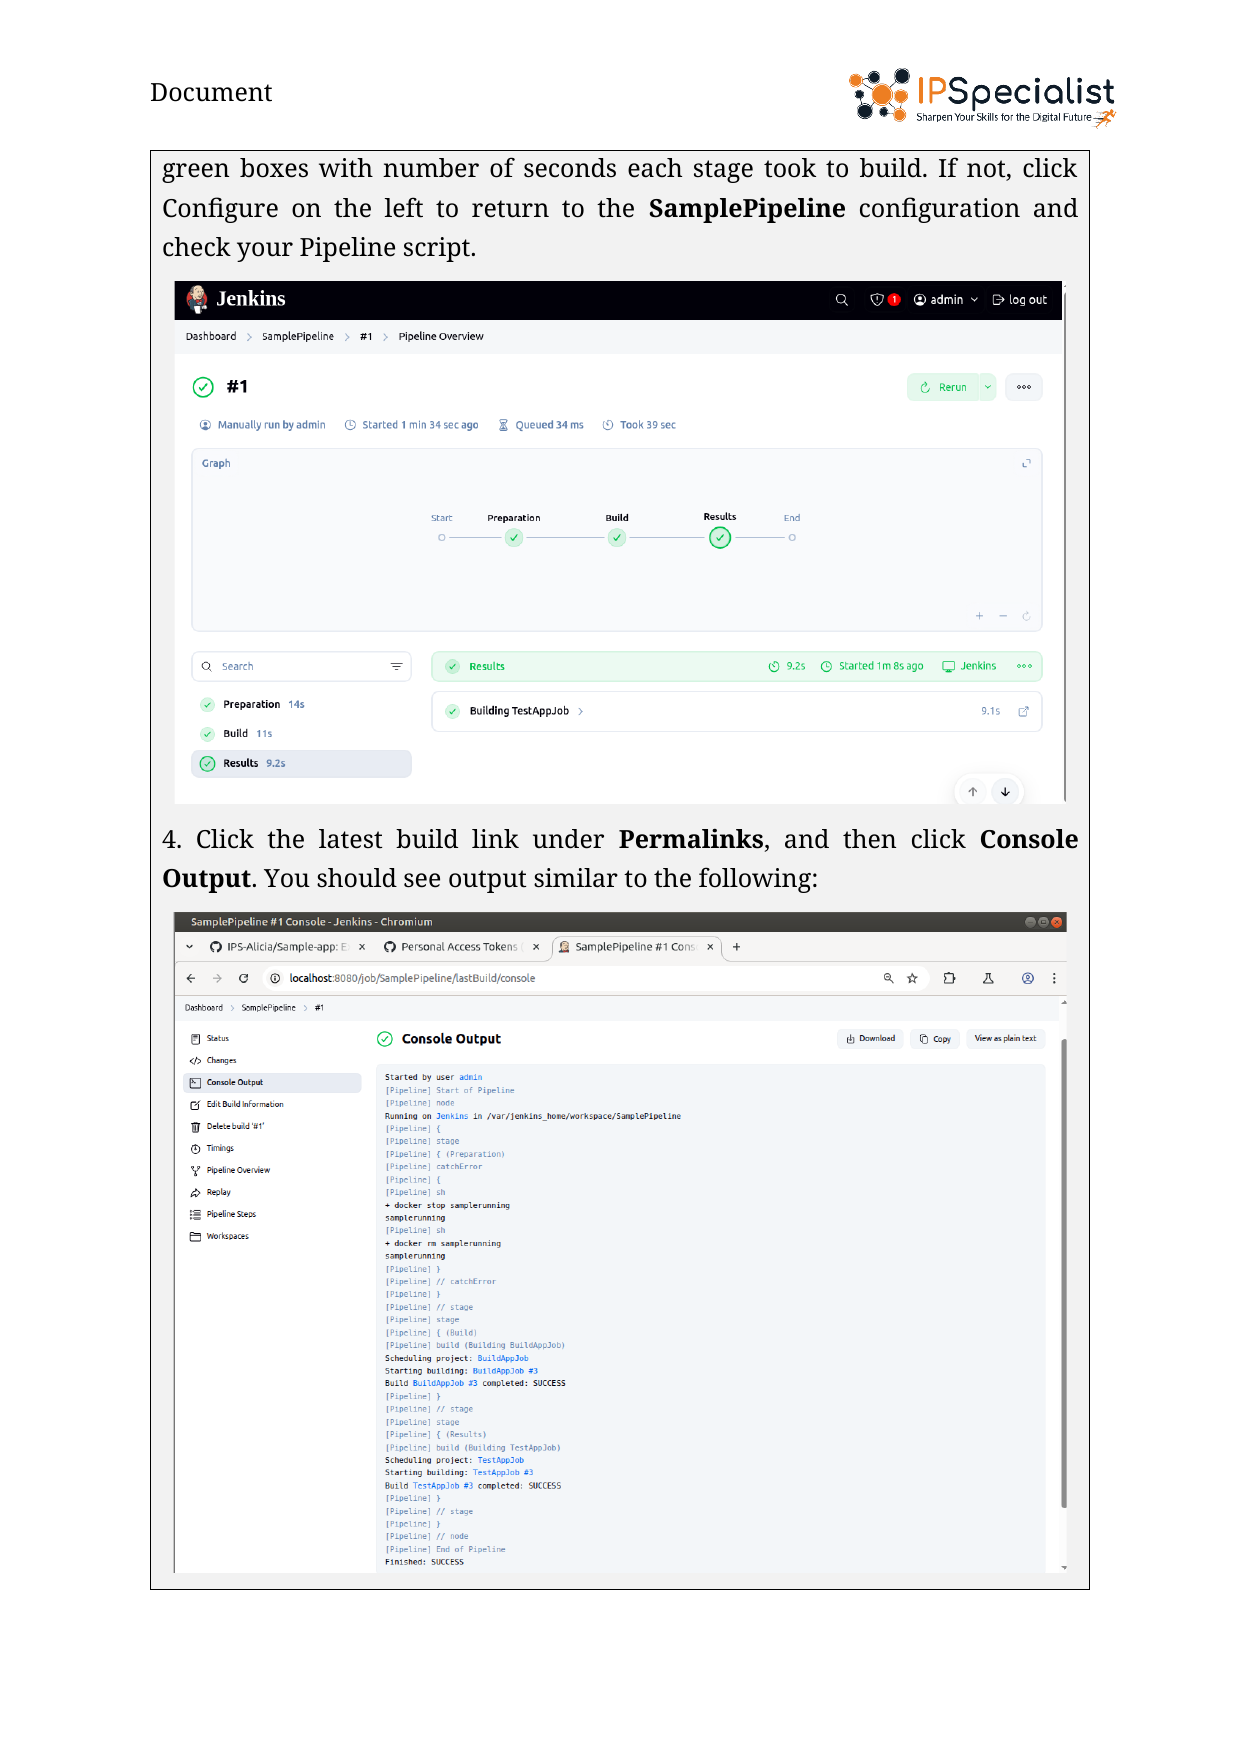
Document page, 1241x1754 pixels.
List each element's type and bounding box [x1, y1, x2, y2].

table_header [151, 151, 1089, 1589]
picture [843, 54, 1121, 136]
picture [174, 281, 1066, 804]
picture [173, 912, 1067, 1573]
